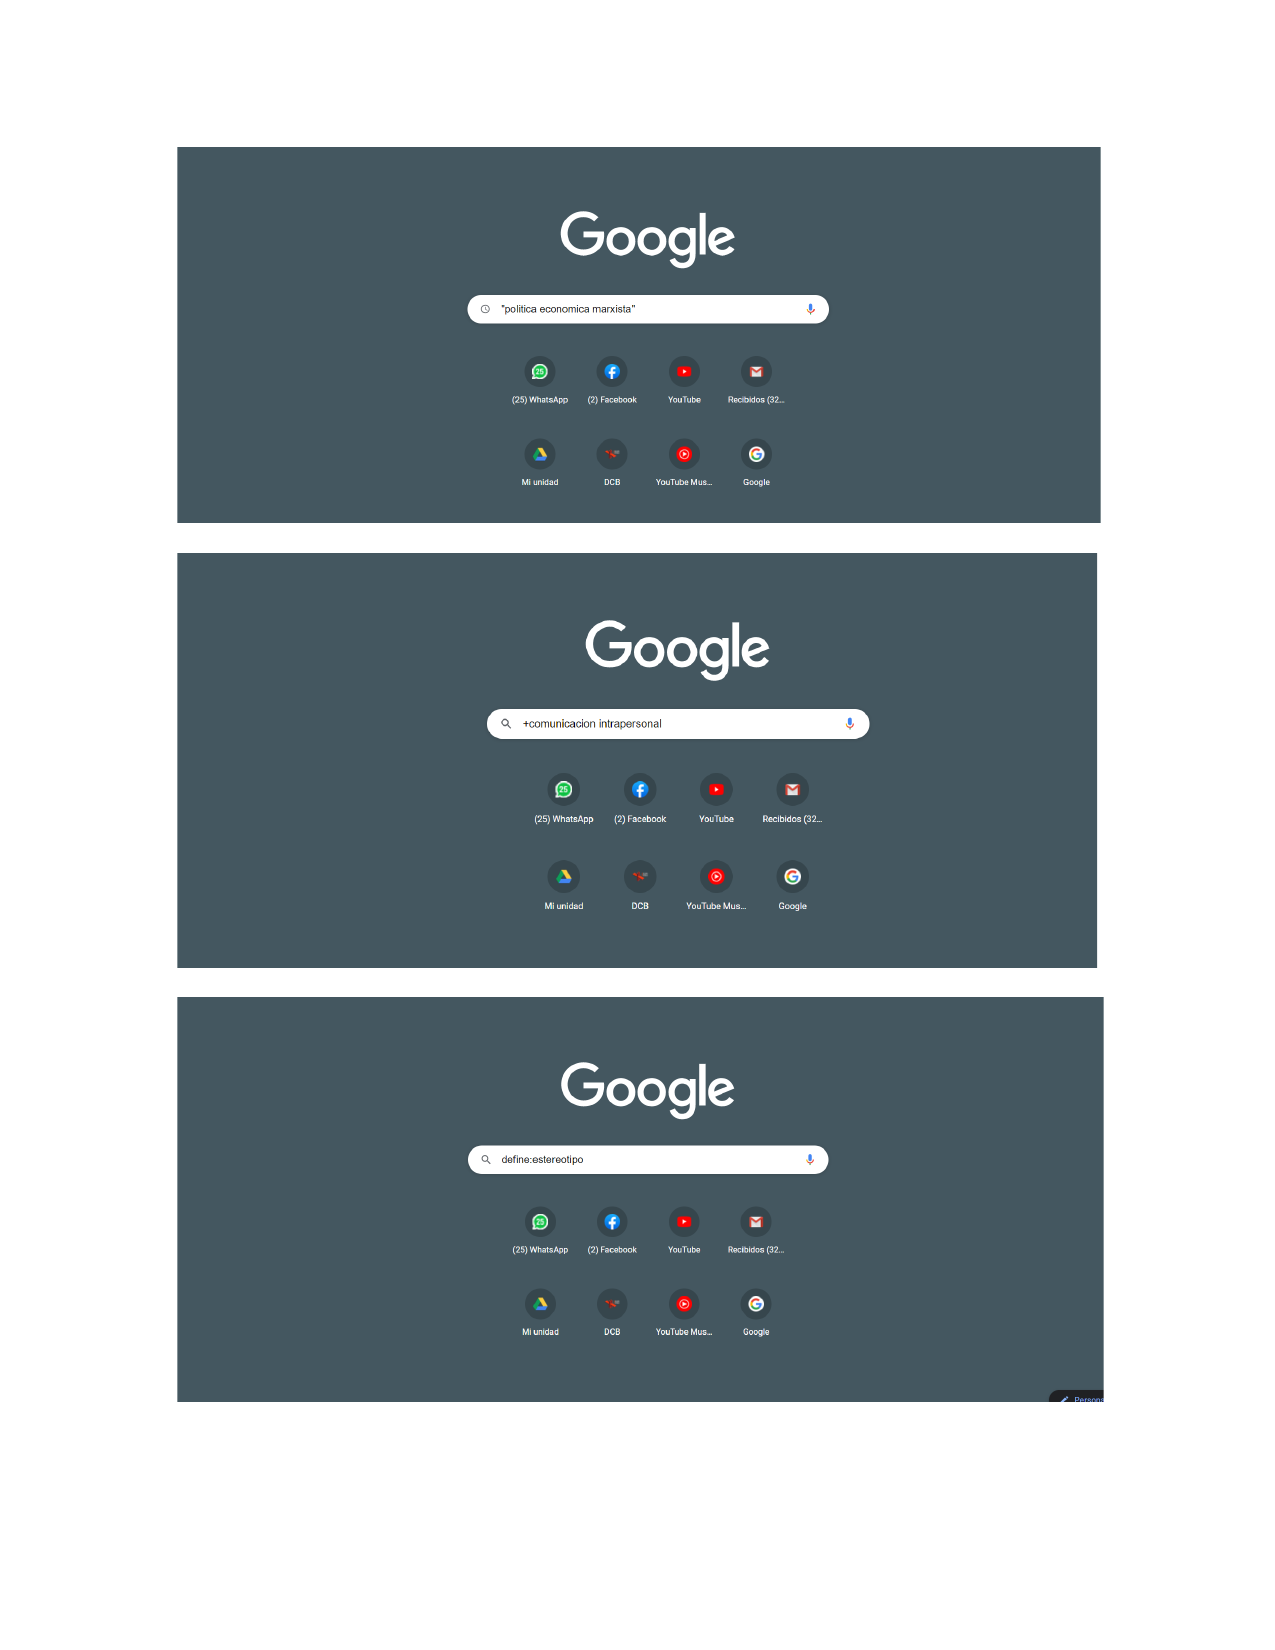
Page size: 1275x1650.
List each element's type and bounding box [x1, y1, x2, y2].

picture [177, 147, 1101, 523]
picture [177, 997, 1104, 1402]
picture [177, 553, 1098, 968]
